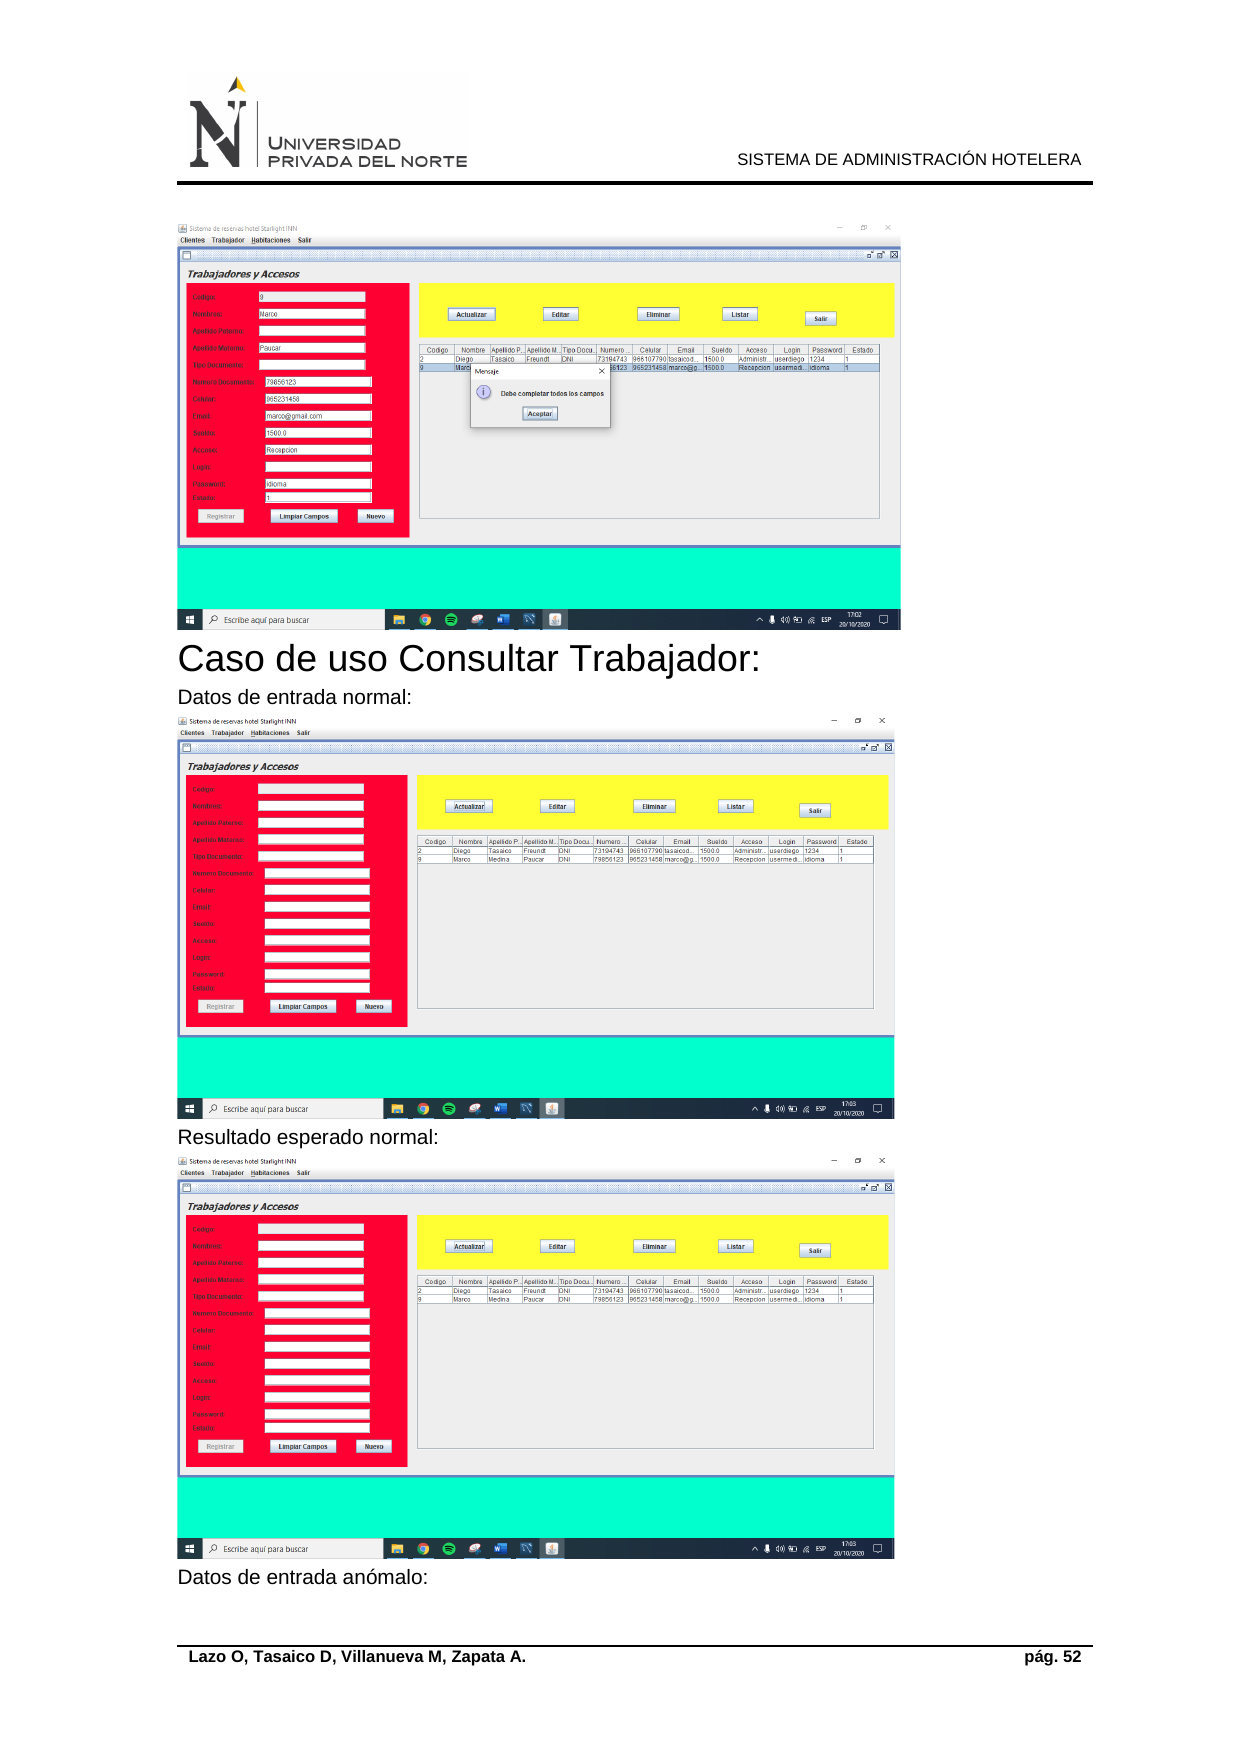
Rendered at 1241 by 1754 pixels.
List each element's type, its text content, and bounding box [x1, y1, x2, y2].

text Resultado esperado normal: [177, 1125, 1092, 1149]
text Datos de entrada normal: [177, 685, 1092, 709]
picture [177, 1155, 895, 1559]
picture [177, 222, 901, 630]
picture [188, 73, 469, 169]
text Datos de entrada anómalo: [177, 1564, 1092, 1588]
picture [177, 715, 895, 1119]
text Caso de uso Consultar Trabajador: [177, 636, 1092, 679]
